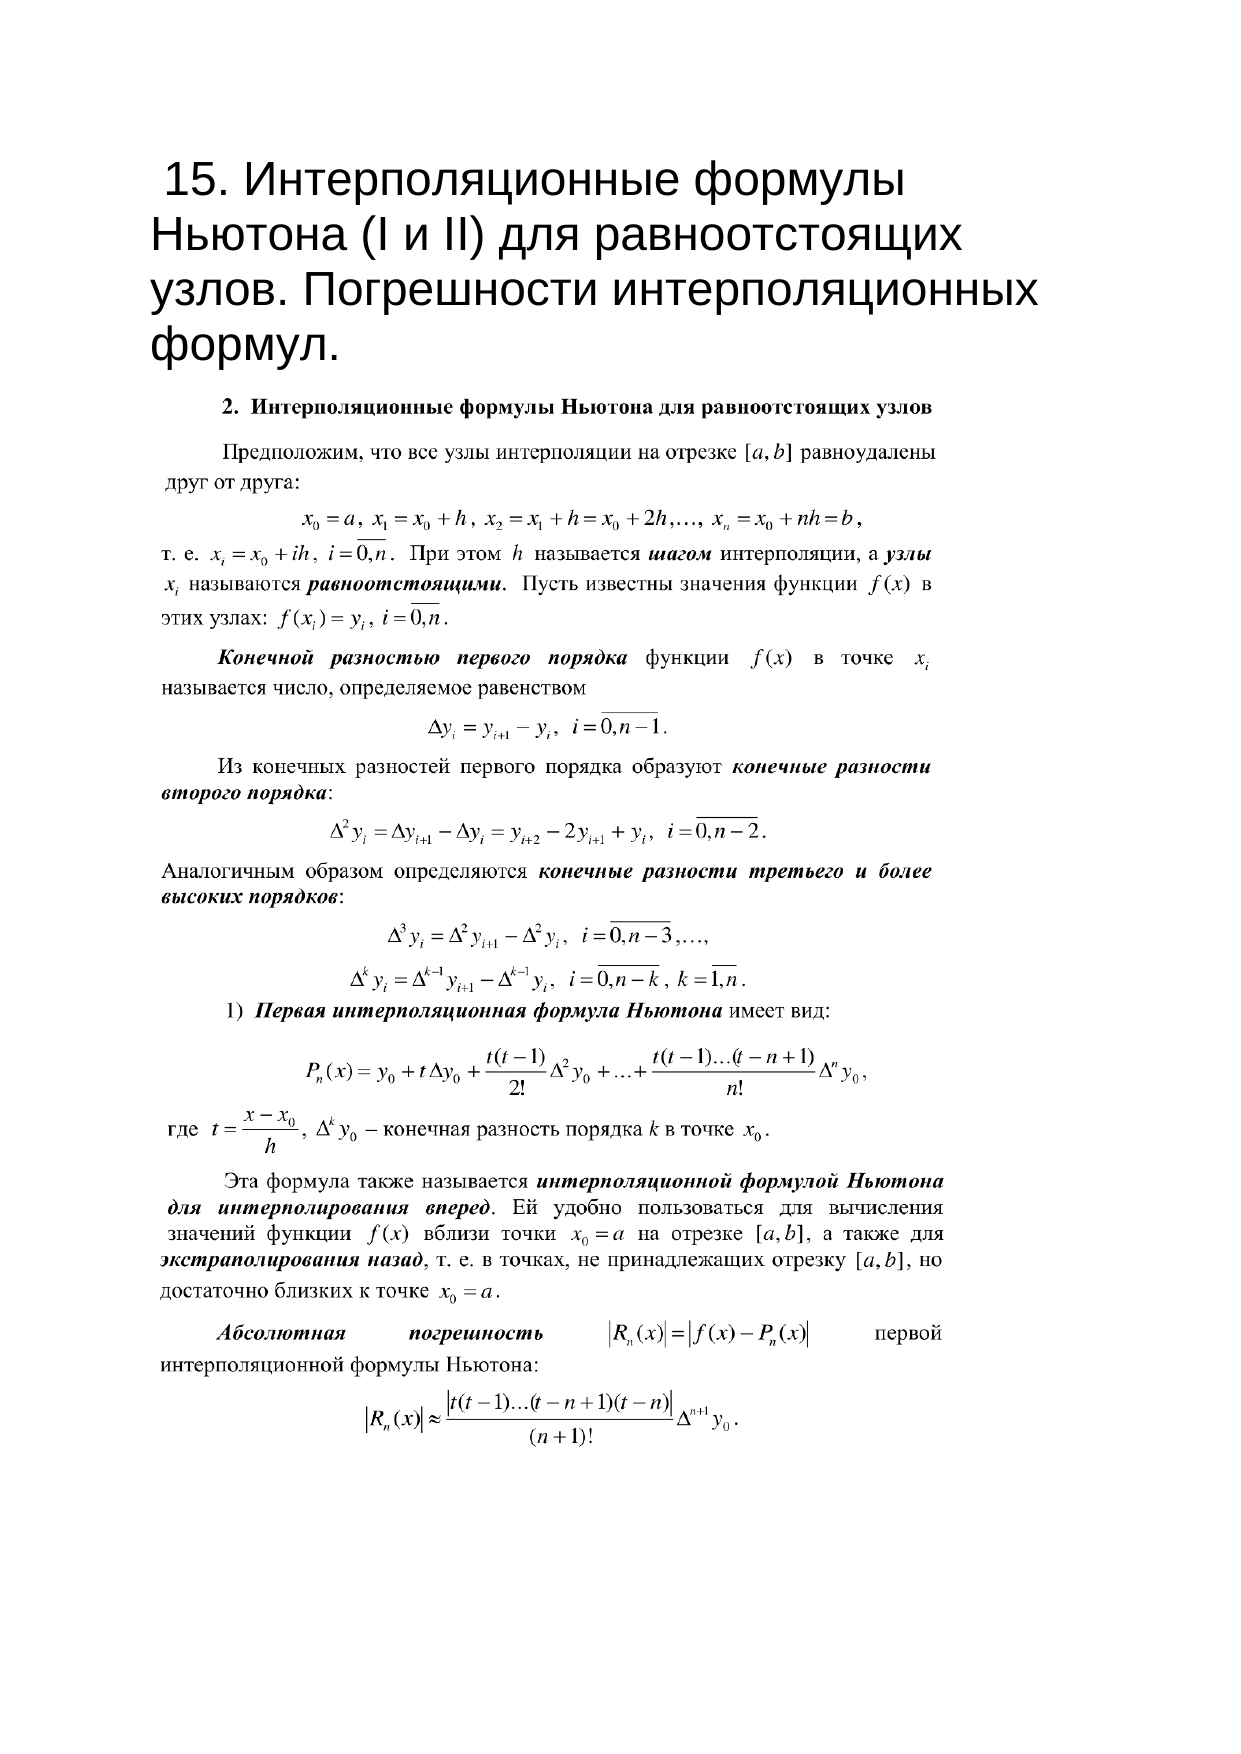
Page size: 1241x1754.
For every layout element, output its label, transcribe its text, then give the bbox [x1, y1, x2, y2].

picture [150, 382, 968, 1459]
subtitle 15. Интерполяционные формулы Ньютона (I и II) для равноотстоящих узлов. Погрешности интерполяционных формул. [150, 150, 1090, 370]
